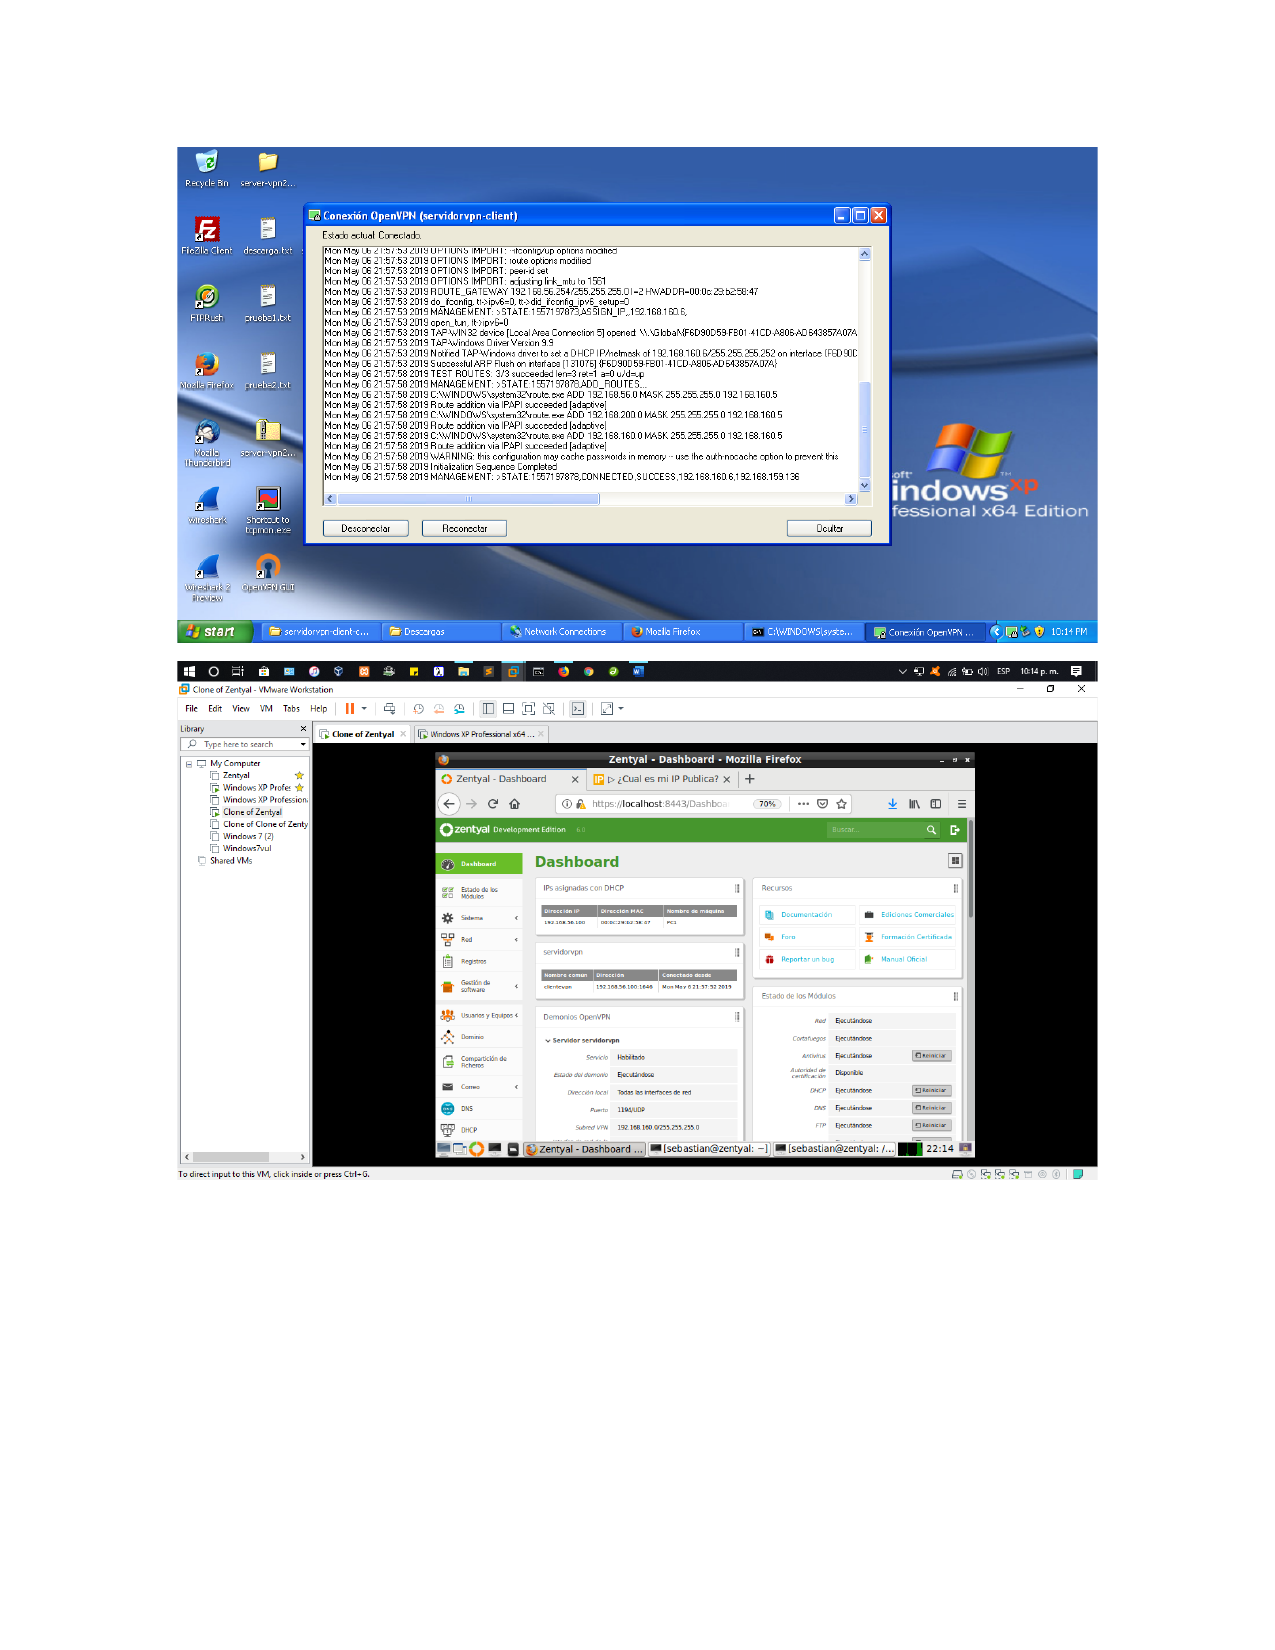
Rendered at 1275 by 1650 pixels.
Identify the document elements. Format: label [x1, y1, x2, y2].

picture [177, 661, 1098, 1180]
picture [177, 147, 1098, 643]
